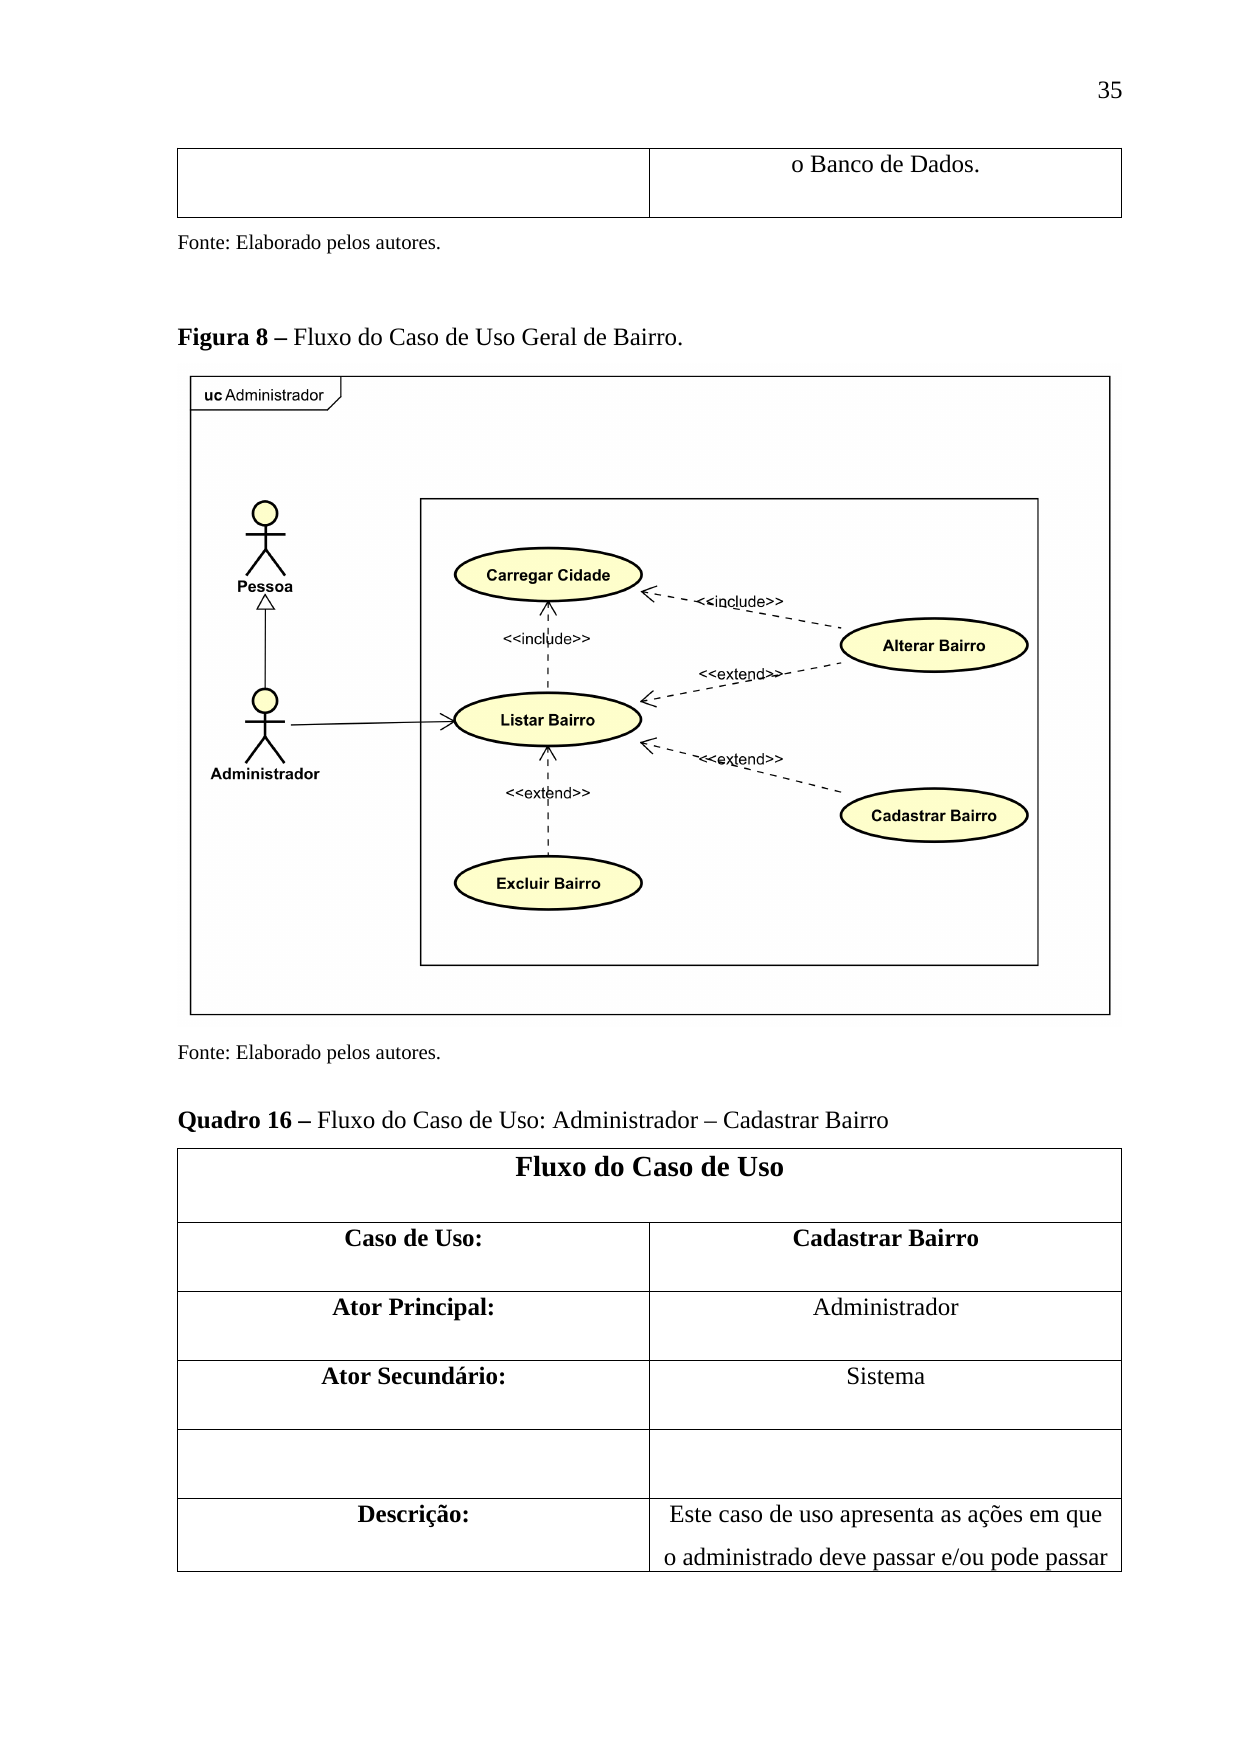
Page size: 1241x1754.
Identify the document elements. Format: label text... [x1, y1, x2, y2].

table_cell [650, 1430, 1121, 1498]
table_cell Ator Secundário: [178, 1361, 649, 1429]
table_cell [178, 149, 649, 217]
table_header Fluxo do Caso de Uso [178, 1149, 1121, 1222]
text Fonte: Elaborado pelos autores. [177, 230, 1122, 254]
table_cell Sistema [650, 1361, 1121, 1429]
picture [177, 363, 1123, 1027]
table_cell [650, 1499, 1121, 1571]
table_cell Administrador [650, 1292, 1121, 1360]
table_cell Ator Principal: [178, 1292, 649, 1360]
table_cell Caso de Uso: [178, 1223, 649, 1291]
text Fonte: Elaborado pelos autores. [177, 1039, 1122, 1064]
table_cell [650, 149, 1121, 217]
table_cell [178, 1430, 649, 1498]
table_cell Cadastrar Bairro [650, 1223, 1121, 1291]
text Figura 8 – Fluxo do Caso de Uso Geral de Bairro. [177, 322, 1122, 351]
table_cell Descrição: [178, 1499, 649, 1571]
